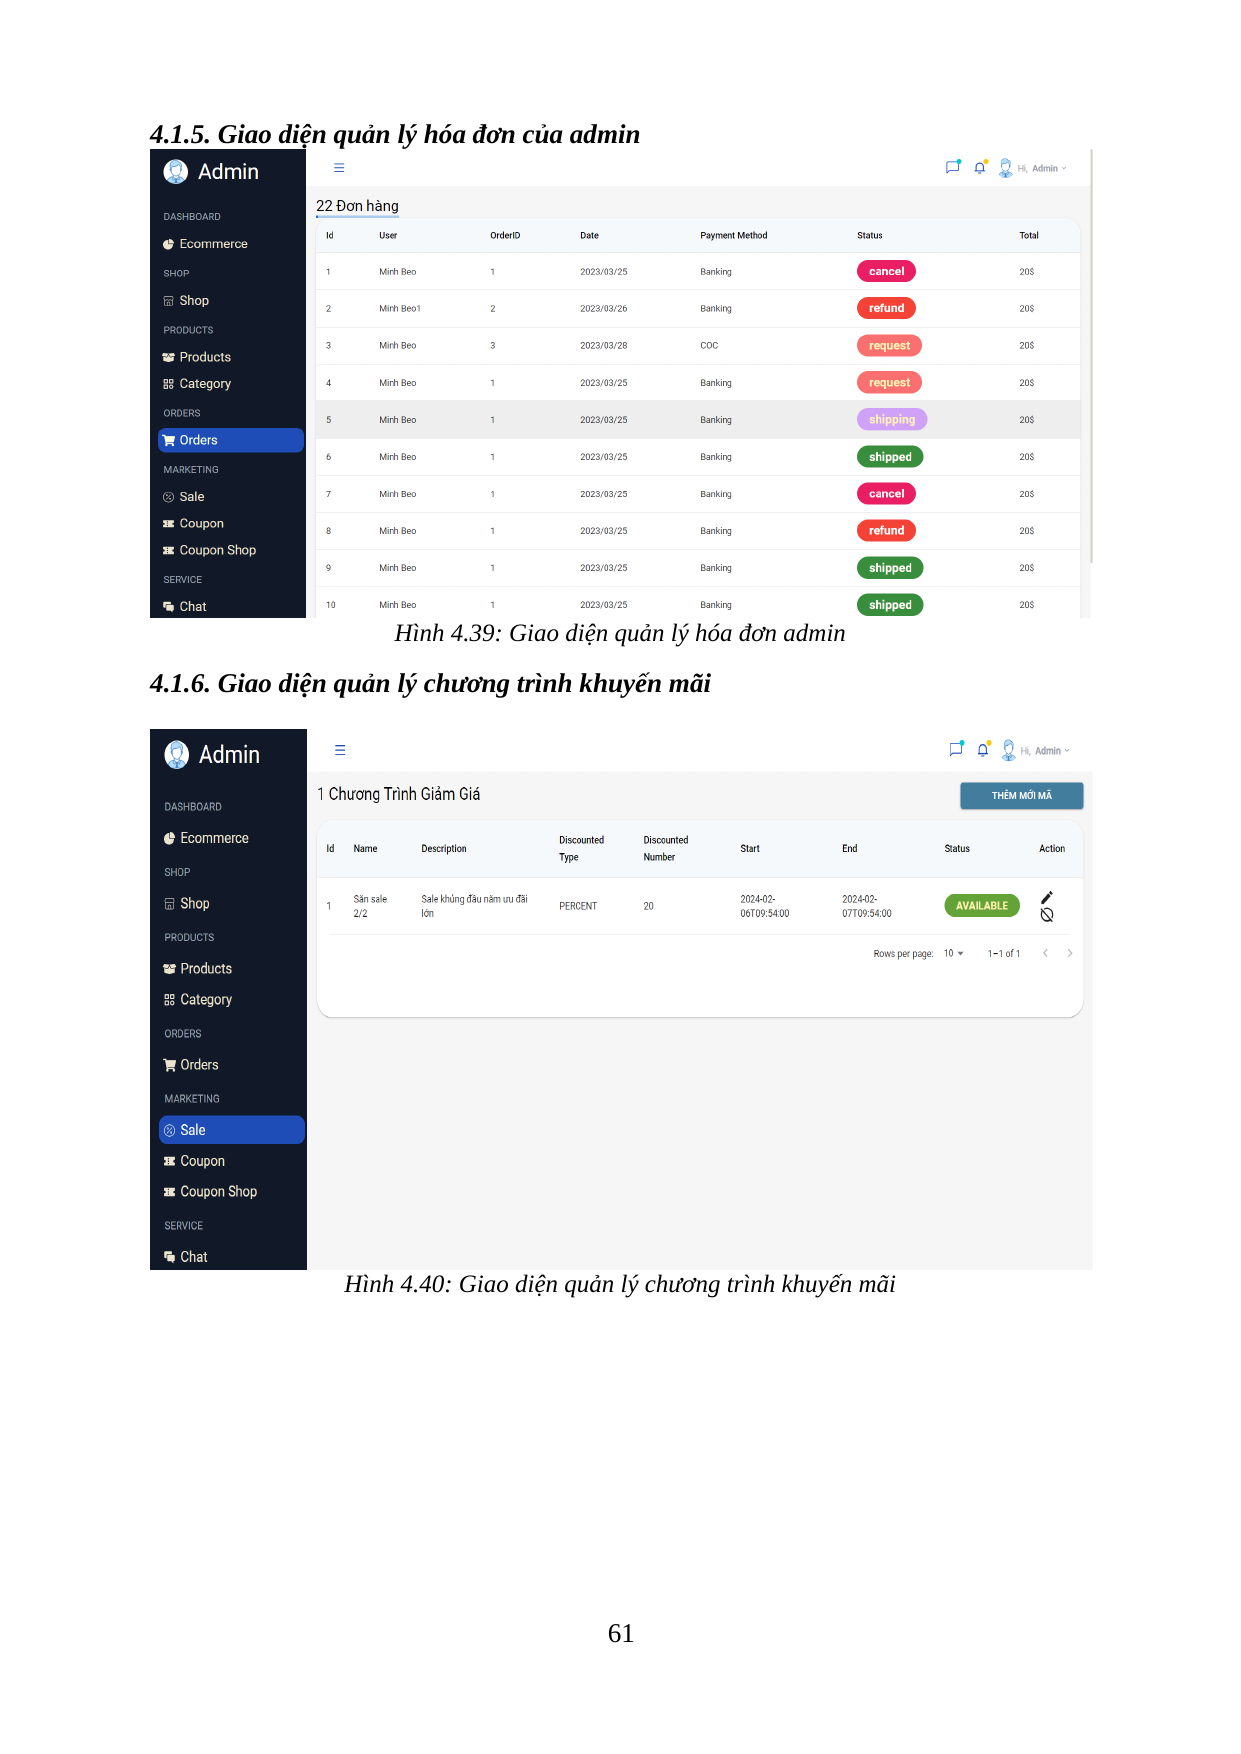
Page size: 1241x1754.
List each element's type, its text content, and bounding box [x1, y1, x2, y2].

subtitle 4.1.5. Giao diện quản lý hóa đơn của admin [150, 118, 1092, 149]
picture [150, 149, 1093, 618]
subtitle 4.1.6. Giao diện quản lý chương trình khuyến mãi [150, 667, 1092, 698]
picture [150, 729, 1093, 1270]
